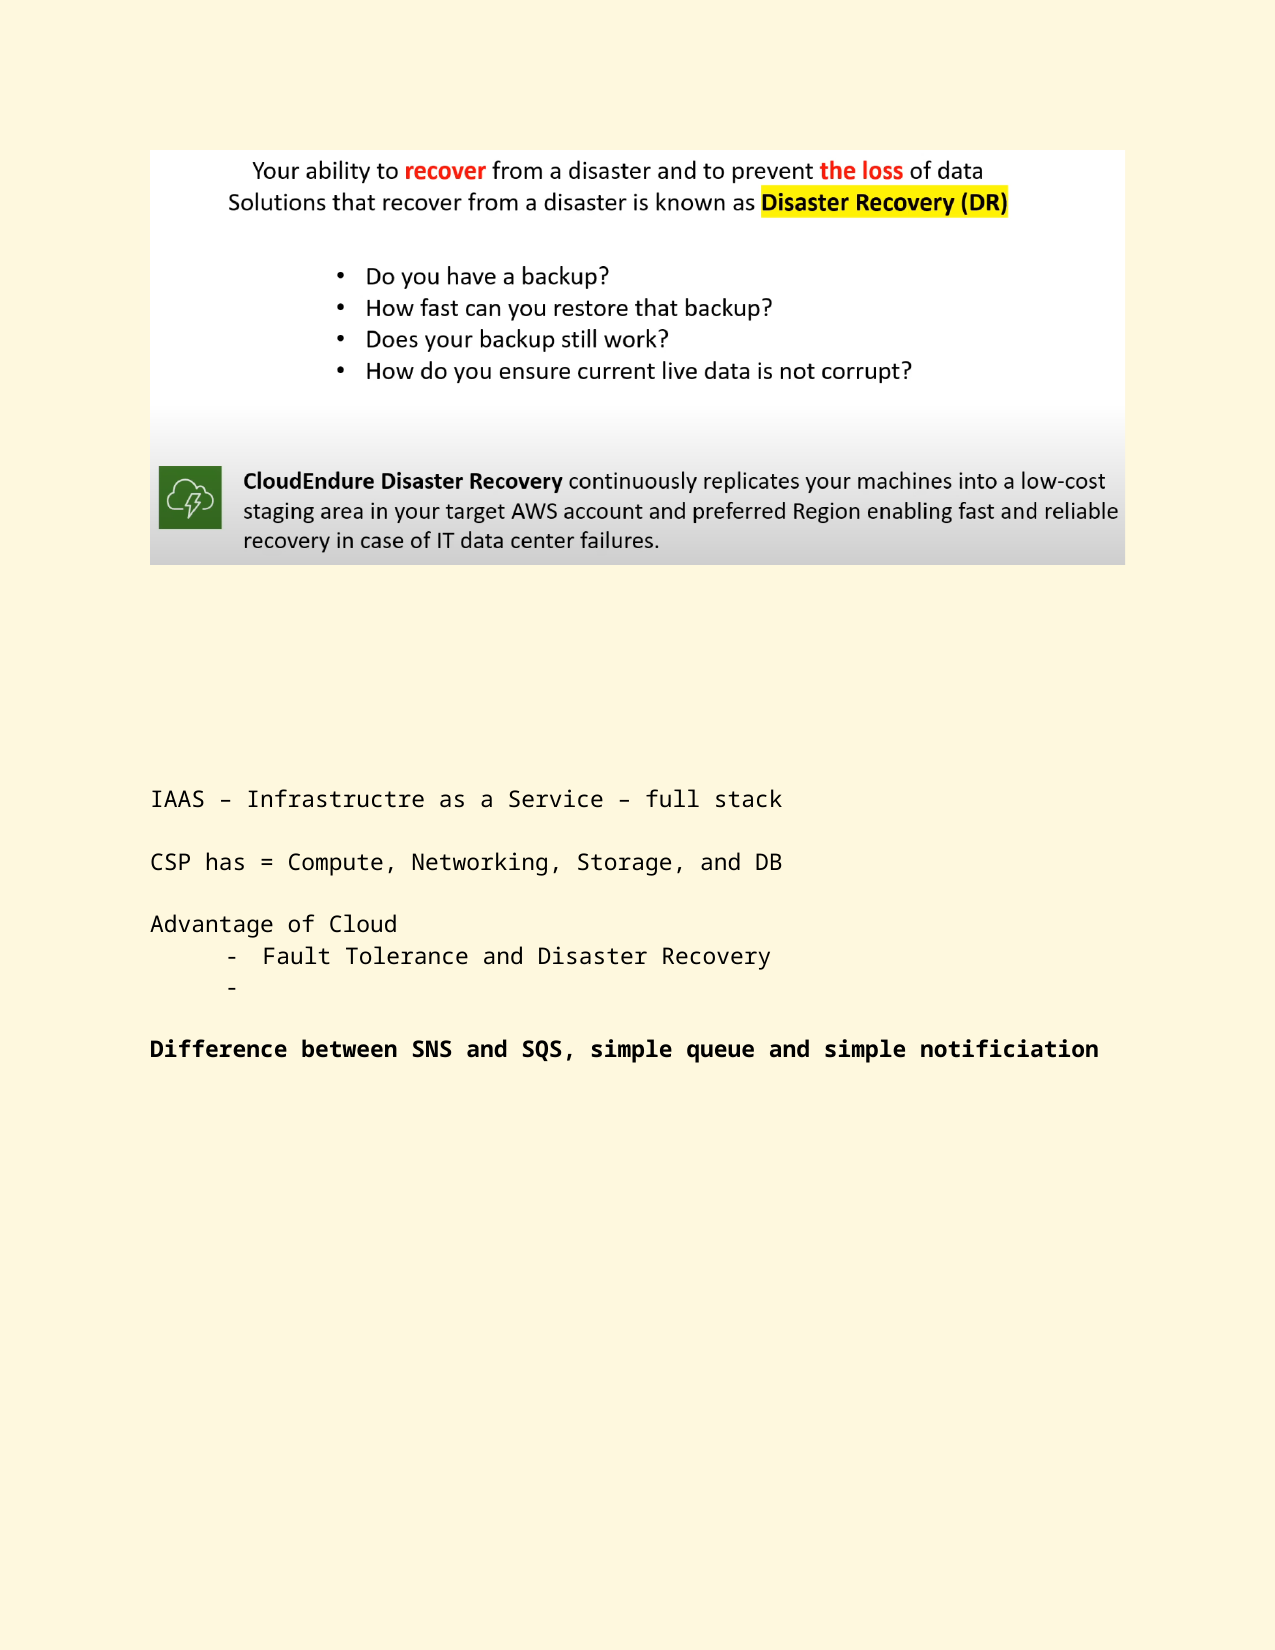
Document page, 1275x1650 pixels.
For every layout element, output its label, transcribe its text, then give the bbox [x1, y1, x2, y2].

picture [150, 150, 1125, 565]
list Fault Tolerance and Disaster Recovery [225, 939, 1125, 971]
text Difference between SNS and SQS, simple queue and simple notificiation [150, 1033, 1125, 1064]
text Advantage of Cloud [150, 908, 1125, 939]
text CSP has = Compute, Networking, Storage, and DB [150, 846, 1125, 877]
text IAAS – Infrastructre as a Service – full stack [150, 783, 1125, 814]
